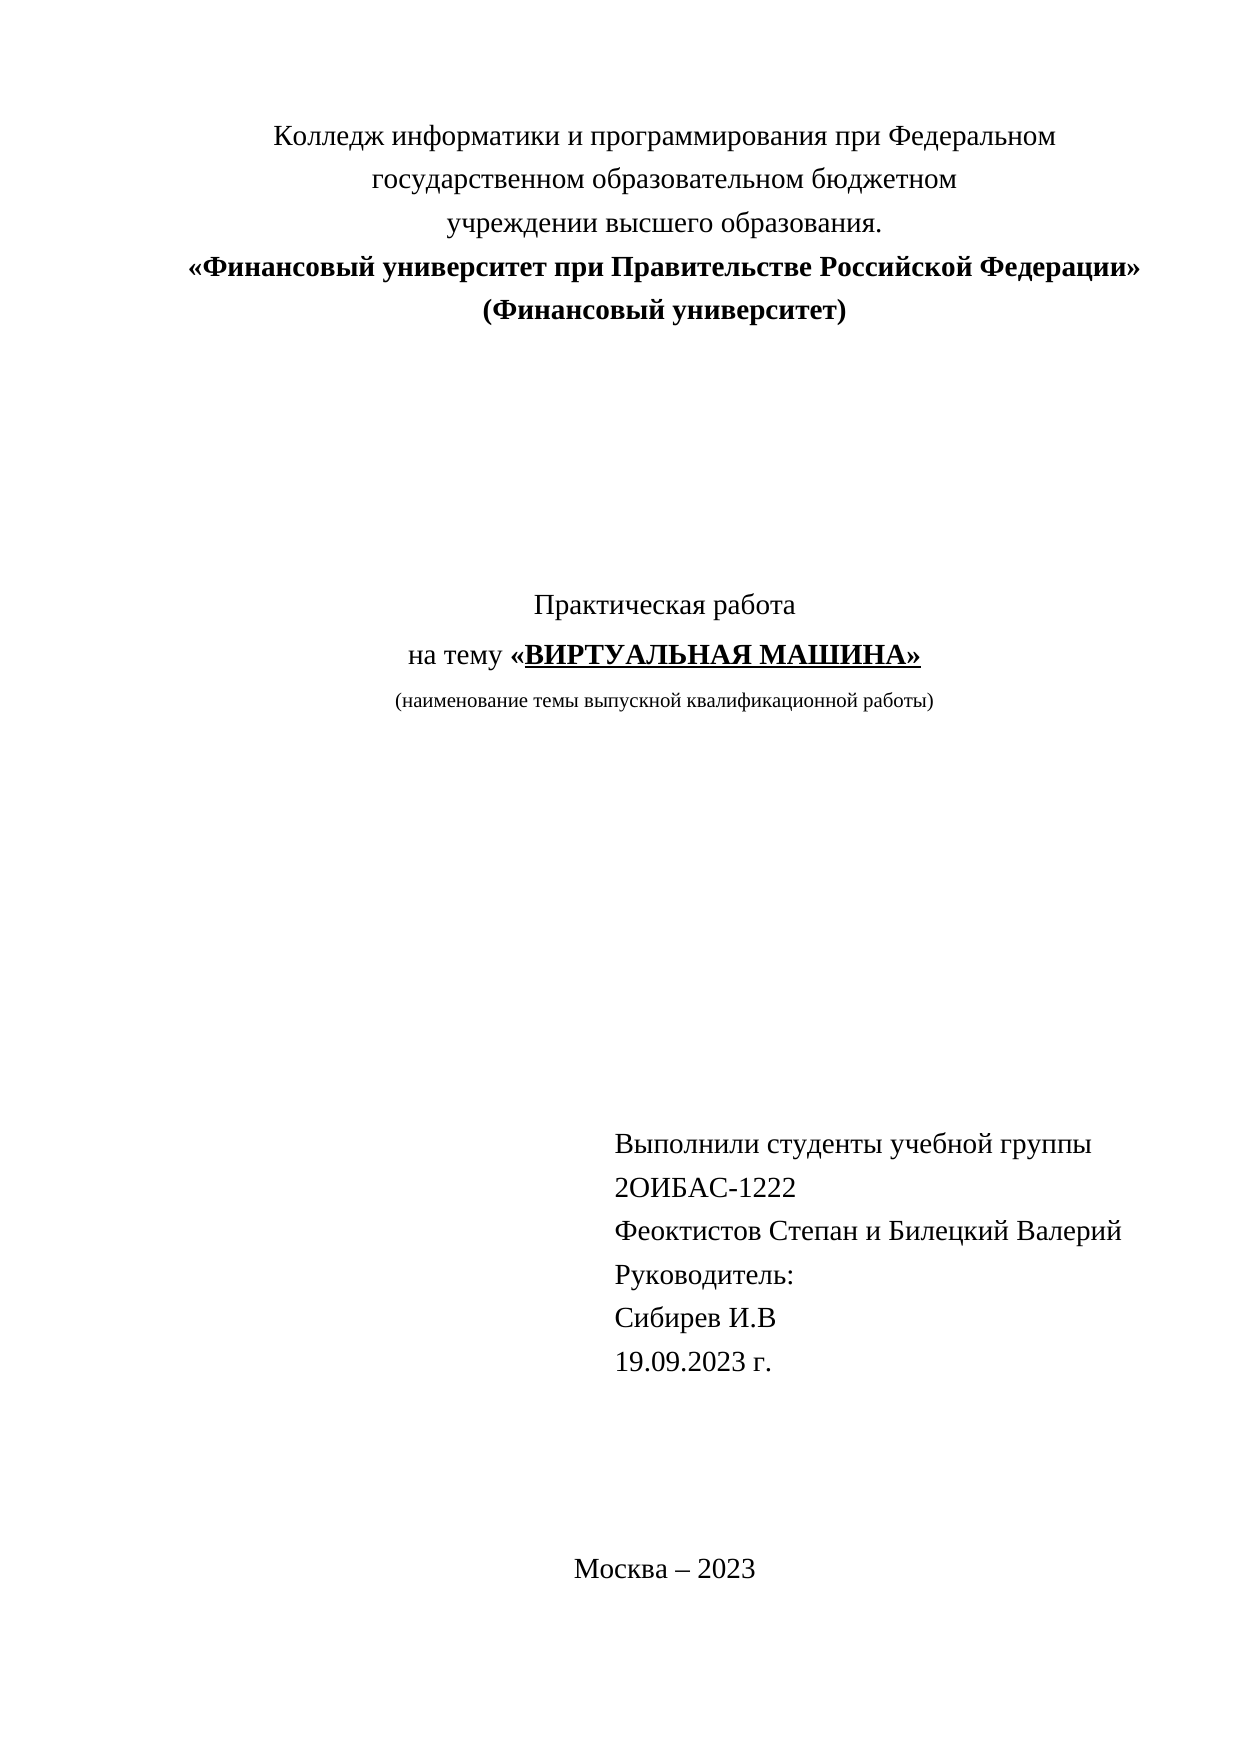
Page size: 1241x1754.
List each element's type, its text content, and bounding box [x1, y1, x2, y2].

text Колледж информатики и программирования при Федеральном государственном образовательном бюджетном [177, 118, 1152, 195]
text «Финансовый университет при Правительстве Российской Федерации» [177, 249, 1152, 282]
text (Финансовый университет) [177, 292, 1152, 326]
text учреждении высшего образования. [177, 205, 1152, 239]
table_header Выполнили студенты учебной группы 2ОИБАС-1222 Феоктистов Степан и Билецкий Валерий Руководитель: Сибирев И.В 19.09.2023 г. [603, 1126, 1219, 1501]
text на тему «ВИРТУАЛЬНАЯ МАШИНА» [177, 637, 1152, 671]
text Практическая работа [177, 587, 1152, 621]
text Москва – 2023 [177, 1552, 1152, 1585]
text (наименование темы выпускной квалификационной работы) [177, 688, 1152, 712]
